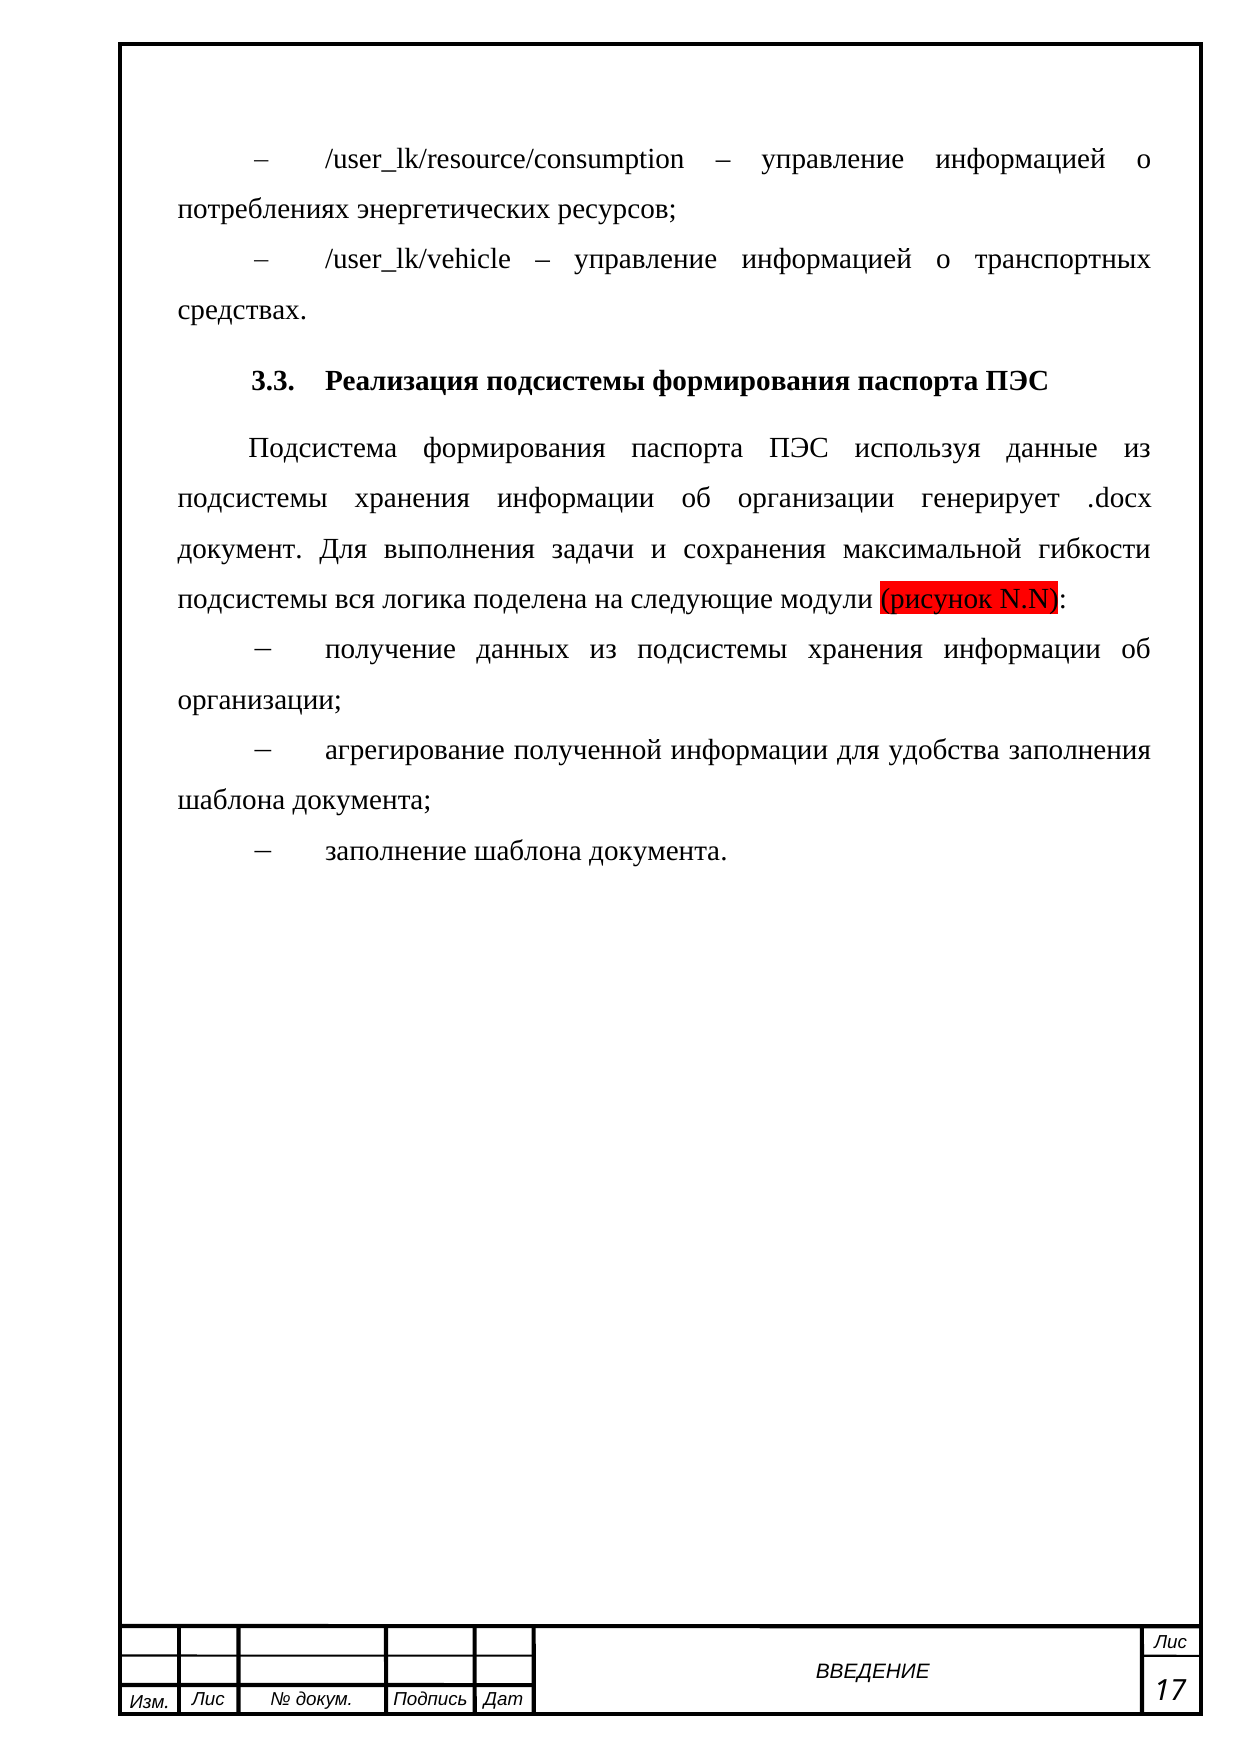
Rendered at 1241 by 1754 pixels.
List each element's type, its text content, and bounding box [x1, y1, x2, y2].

list /user_lk/vehicle – управление информацией о транспортных средствах. [177, 242, 1152, 325]
list заполнение шаблона документа. [177, 833, 1152, 866]
text Подсистема формирования паспорта ПЭС используя данные из подсистемы хранения информации об организации генерирует .docx документ. Для выполнения задачи и сохранения максимальной гибкости подсистемы вся логика поделена на следующие модули (рисунок N.N): [177, 430, 1152, 614]
list /user_lk/resource/consumption – управление информацией о потреблениях энергетических ресурсов; [177, 141, 1152, 225]
list получение данных из подсистемы хранения информации об организации; [177, 631, 1152, 715]
subtitle Реализация подсистемы формирования паспорта ПЭС [177, 363, 1152, 397]
list агрегирование полученной информации для удобства заполнения шаблона документа; [177, 732, 1152, 816]
